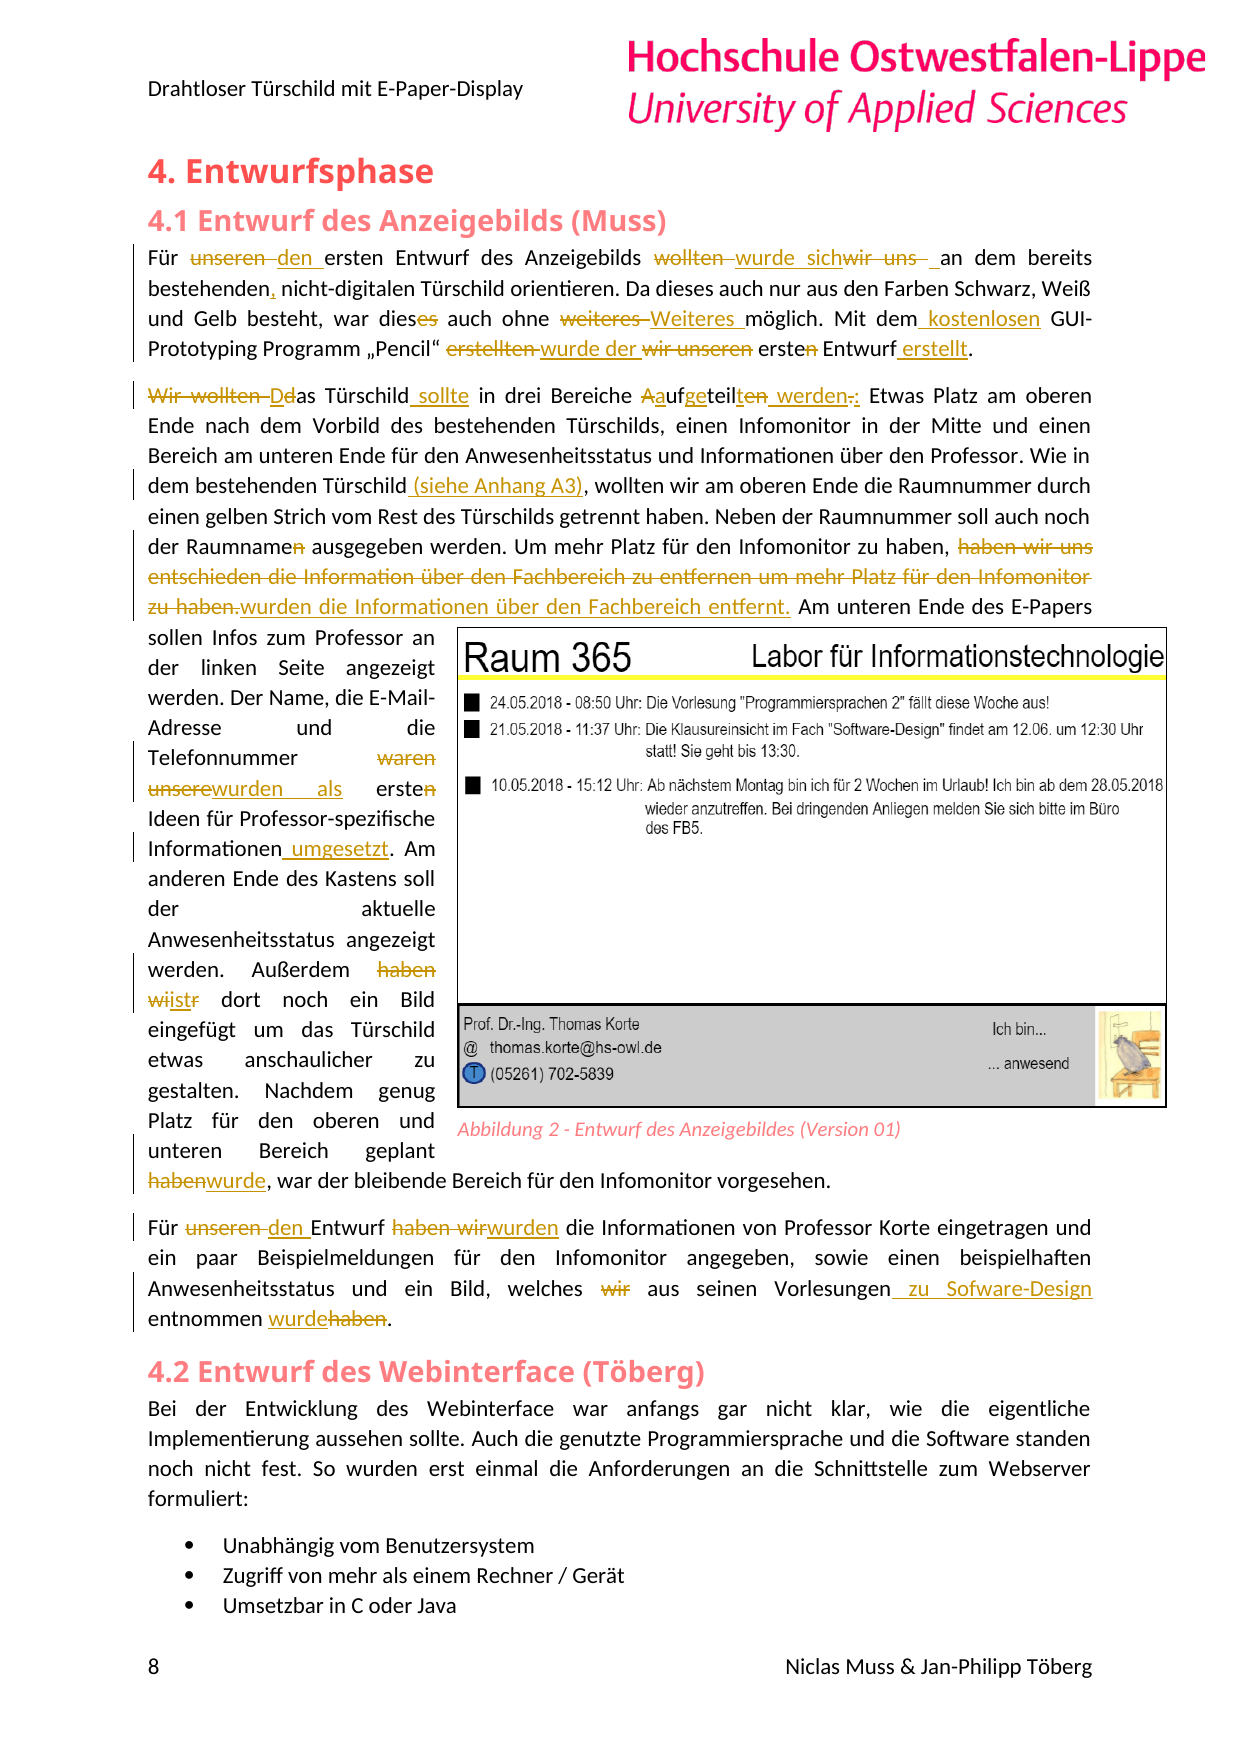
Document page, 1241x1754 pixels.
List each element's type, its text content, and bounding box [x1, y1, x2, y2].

text Für Entwurf die Informationen von Professor Korte eingetragen und ein paar Beispielmeldungen für den Infomonitor angegeben, sowie einen beispielhaften Anwesenheitsstatus und ein Bild, welches aus seinen Vorlesungen entnommen . [148, 1213, 1093, 1332]
list Zugriff von mehr als einem Rechner / Gerät [185, 1561, 1093, 1589]
subtitle 4.2 Entwurf des Webinterface (Töberg) [148, 1351, 1093, 1391]
list Unabhängig vom Benutzersystem [185, 1531, 1093, 1559]
list Umsetzbar in C oder Java [185, 1592, 1093, 1619]
text Für ersten Entwurf des Anzeigebilds an dem bereits bestehenden nicht-digitalen Türschild orientieren. Da dieses auch nur aus den Farben Schwarz, Weiß und Gelb besteht, war dies auch ohne möglich. Mit dem GUI-Prototyping Programm „Pencil“ erste Entwurf. [148, 243, 1093, 362]
subtitle 4.1 Entwurf des Anzeigebilds (Muss) [148, 201, 1093, 240]
text Bei der Entwicklung des Webinterface war anfangs gar nicht klar, wie die eigentliche Implementierung aussehen sollte. Auch die genutzte Programmiersprache und die Software standen noch nicht fest. So wurden erst einmal die Anforderungen an die Schnittstelle zum Webserver formuliert: [148, 1394, 1093, 1512]
picture [629, 38, 1205, 132]
picture [458, 628, 1166, 1107]
subtitle 4. Entwurfsphase [148, 148, 1093, 193]
